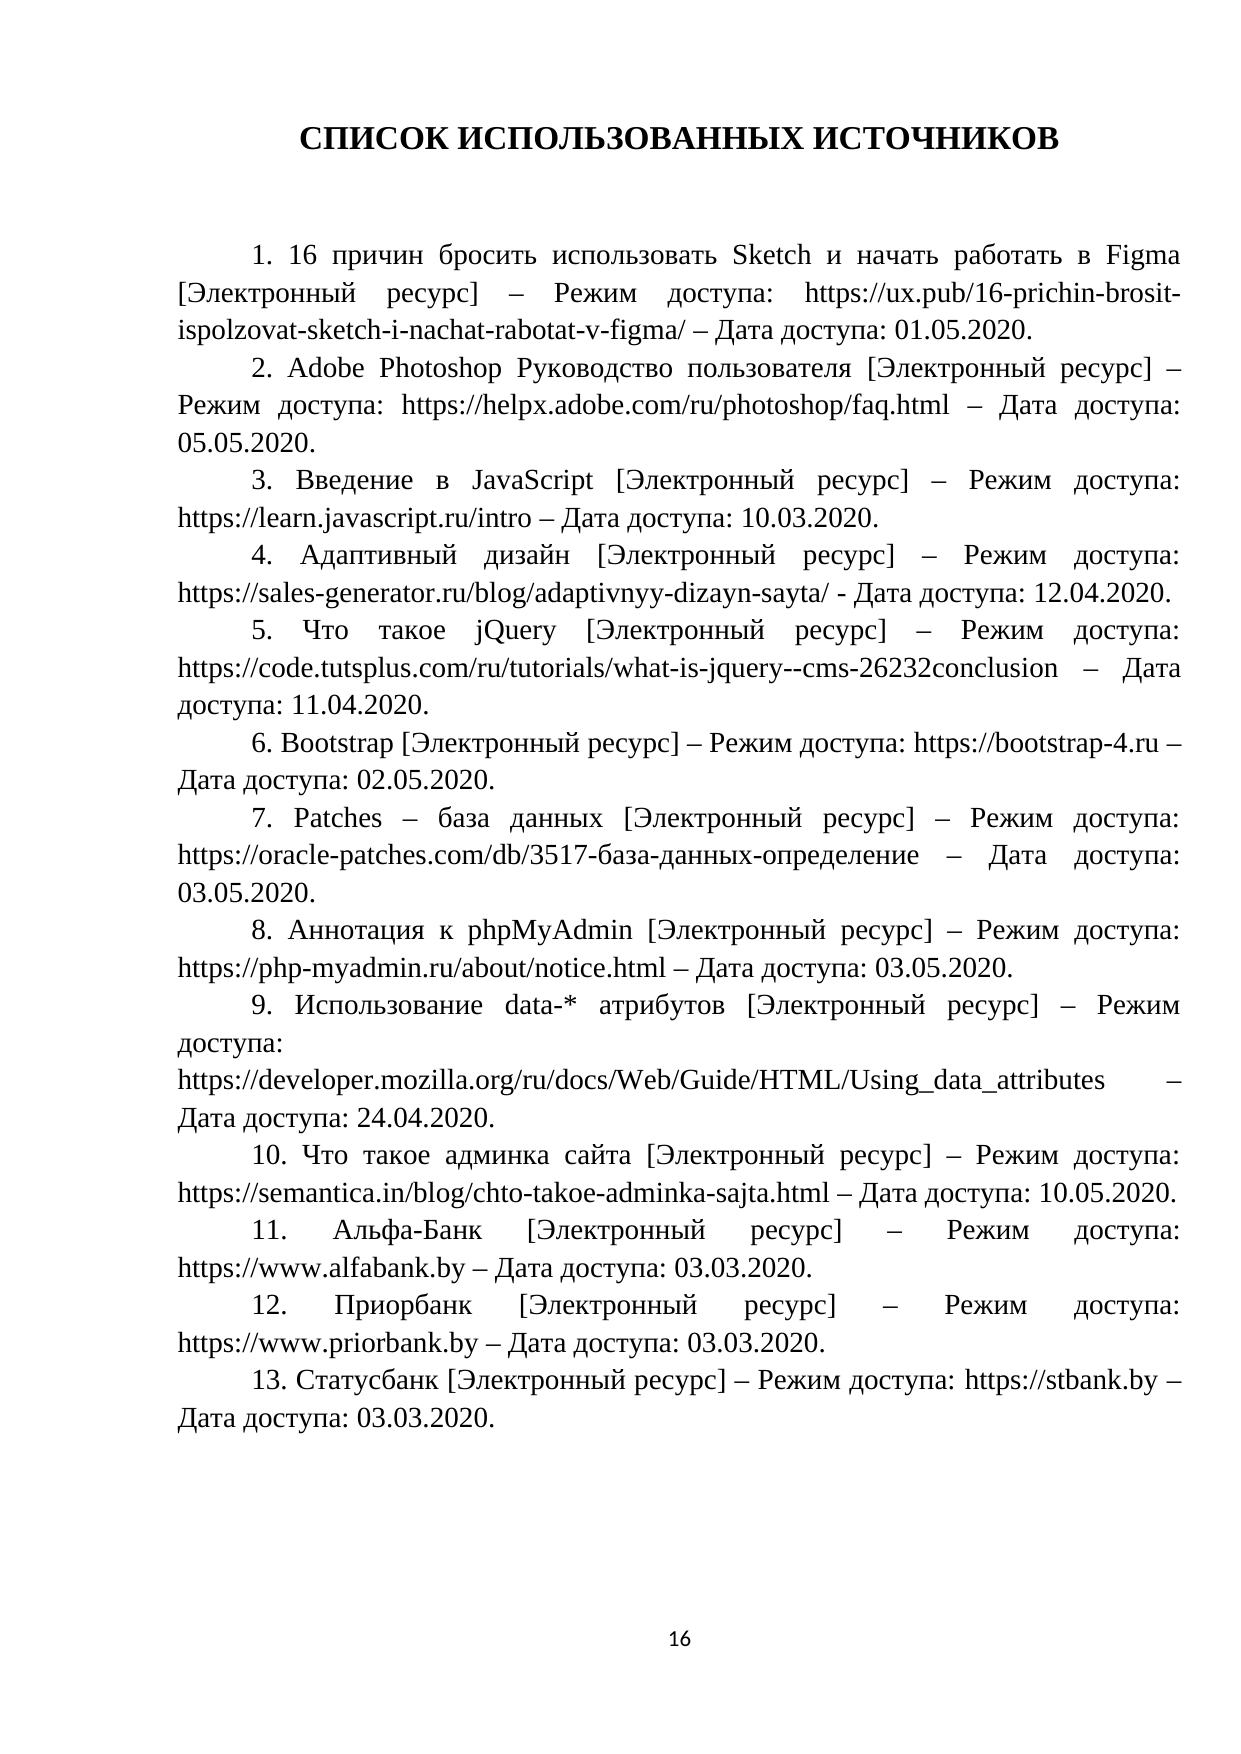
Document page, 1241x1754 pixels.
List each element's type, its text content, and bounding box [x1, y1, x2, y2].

text 4. Адаптивный дизайн [Электронный ресурс] – Режим доступа: https://sales-generator.ru/blog/adaptivnyy-dizayn-sayta/ - Дата доступа: 12.04.2020. [177, 534, 1181, 609]
text 3. Введение в JavaScript [Электронный ресурс] – Режим доступа: https://learn.javascript.ru/intro – Дата доступа: 10.03.2020. [177, 459, 1181, 534]
text 9. Использование data-* атрибутов [Электронный ресурс] – Режим доступа: https://developer.mozilla.org/ru/docs/Web/Guide/HTML/Using_data_attributes – Дата доступа: 24.04.2020. [177, 984, 1181, 1134]
text 5. Что такое jQuery [Электронный ресурс] – Режим доступа: https://code.tutsplus.com/ru/tutorials/what-is-jquery--cms-26232conclusion – Дата доступа: 11.04.2020. [177, 609, 1181, 722]
text 10. Что такое админка сайта [Электронный ресурс] – Режим доступа: https://semantica.in/blog/chto-takoe-adminka-sajta.html – Дата доступа: 10.05.2020. [177, 1134, 1181, 1209]
text 2. Adobe Photoshop Руководство пользователя [Электронный ресурс] – Режим доступа: https://helpx.adobe.com/ru/photoshop/faq.html – Дата доступа: 05.05.2020. [177, 347, 1181, 459]
text 7. Patches – база данных [Электронный ресурс] – Режим доступа: https://oracle-patches.com/db/3517-база-данных-определение – Дата доступа: 03.05.2020. [177, 797, 1181, 909]
text 11. Альфа-Банк [Электронный ресурс] – Режим доступа: https://www.alfabank.by – Дата доступа: 03.03.2020. [177, 1209, 1181, 1284]
text 8. Аннотация к phpMyAdmin [Электронный ресурс] – Режим доступа: https://php-myadmin.ru/about/notice.html – Дата доступа: 03.05.2020. [177, 909, 1181, 984]
text 12. Приорбанк [Электронный ресурс] – Режим доступа: https://www.priorbank.by – Дата доступа: 03.03.2020. [177, 1284, 1181, 1359]
text 1. 16 причин бросить использовать Sketch и начать работать в Figma [Электронный ресурс] – Режим доступа: https://ux.pub/16-prichin-brosit-ispolzovat-sketch-i-nachat-rabotat-v-figma/ – Дата доступа: 01.05.2020. [177, 234, 1181, 347]
text 6. Bootstrap [Электронный ресурс] – Режим доступа: https://bootstrap-4.ru – Дата доступа: 02.05.2020. [177, 722, 1181, 797]
text СПИСОК ИСПОЛЬЗОВАННЫХ ИСТОЧНИКОВ [177, 118, 1181, 156]
text 13. Статусбанк [Электронный ресурс] – Режим доступа: https://stbank.by – Дата доступа: 03.03.2020. [177, 1359, 1181, 1434]
